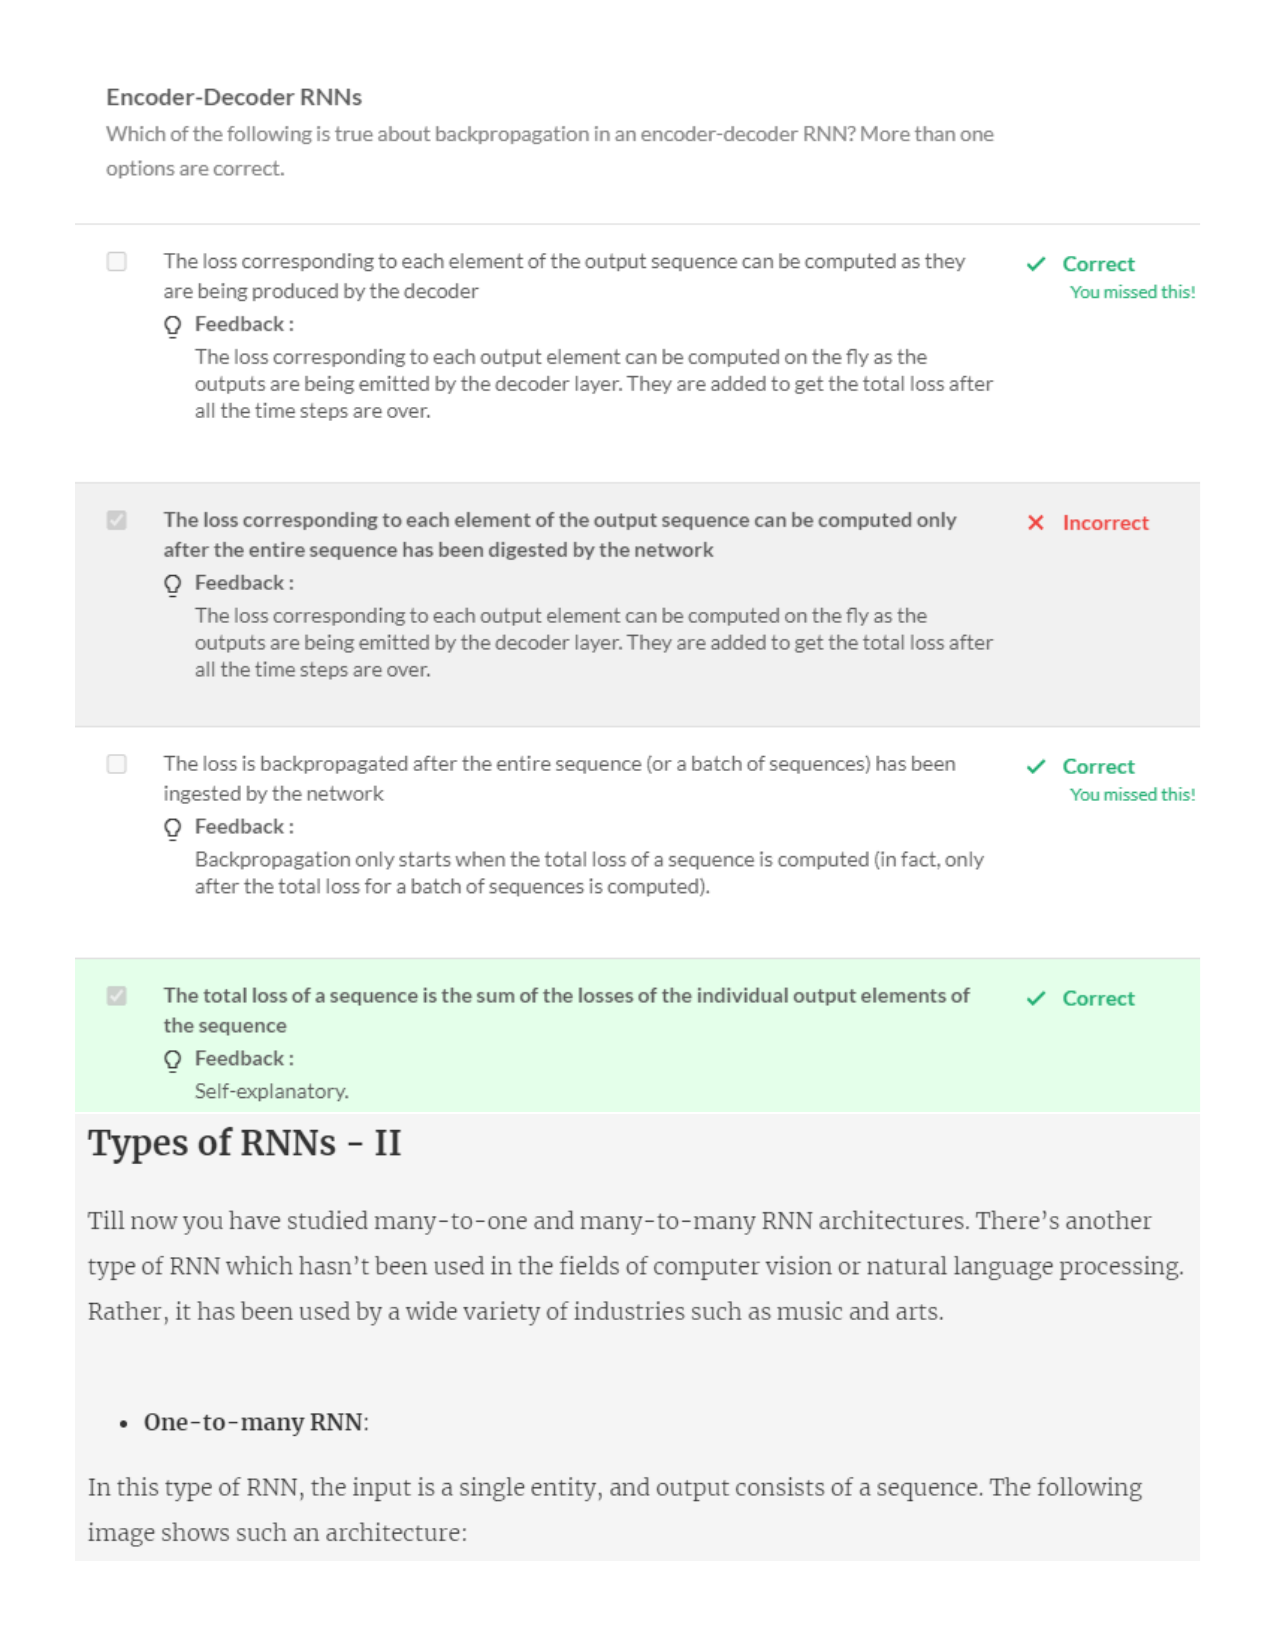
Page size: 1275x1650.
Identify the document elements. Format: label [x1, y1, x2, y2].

picture [75, 1114, 1200, 1561]
picture [75, 75, 1200, 1112]
